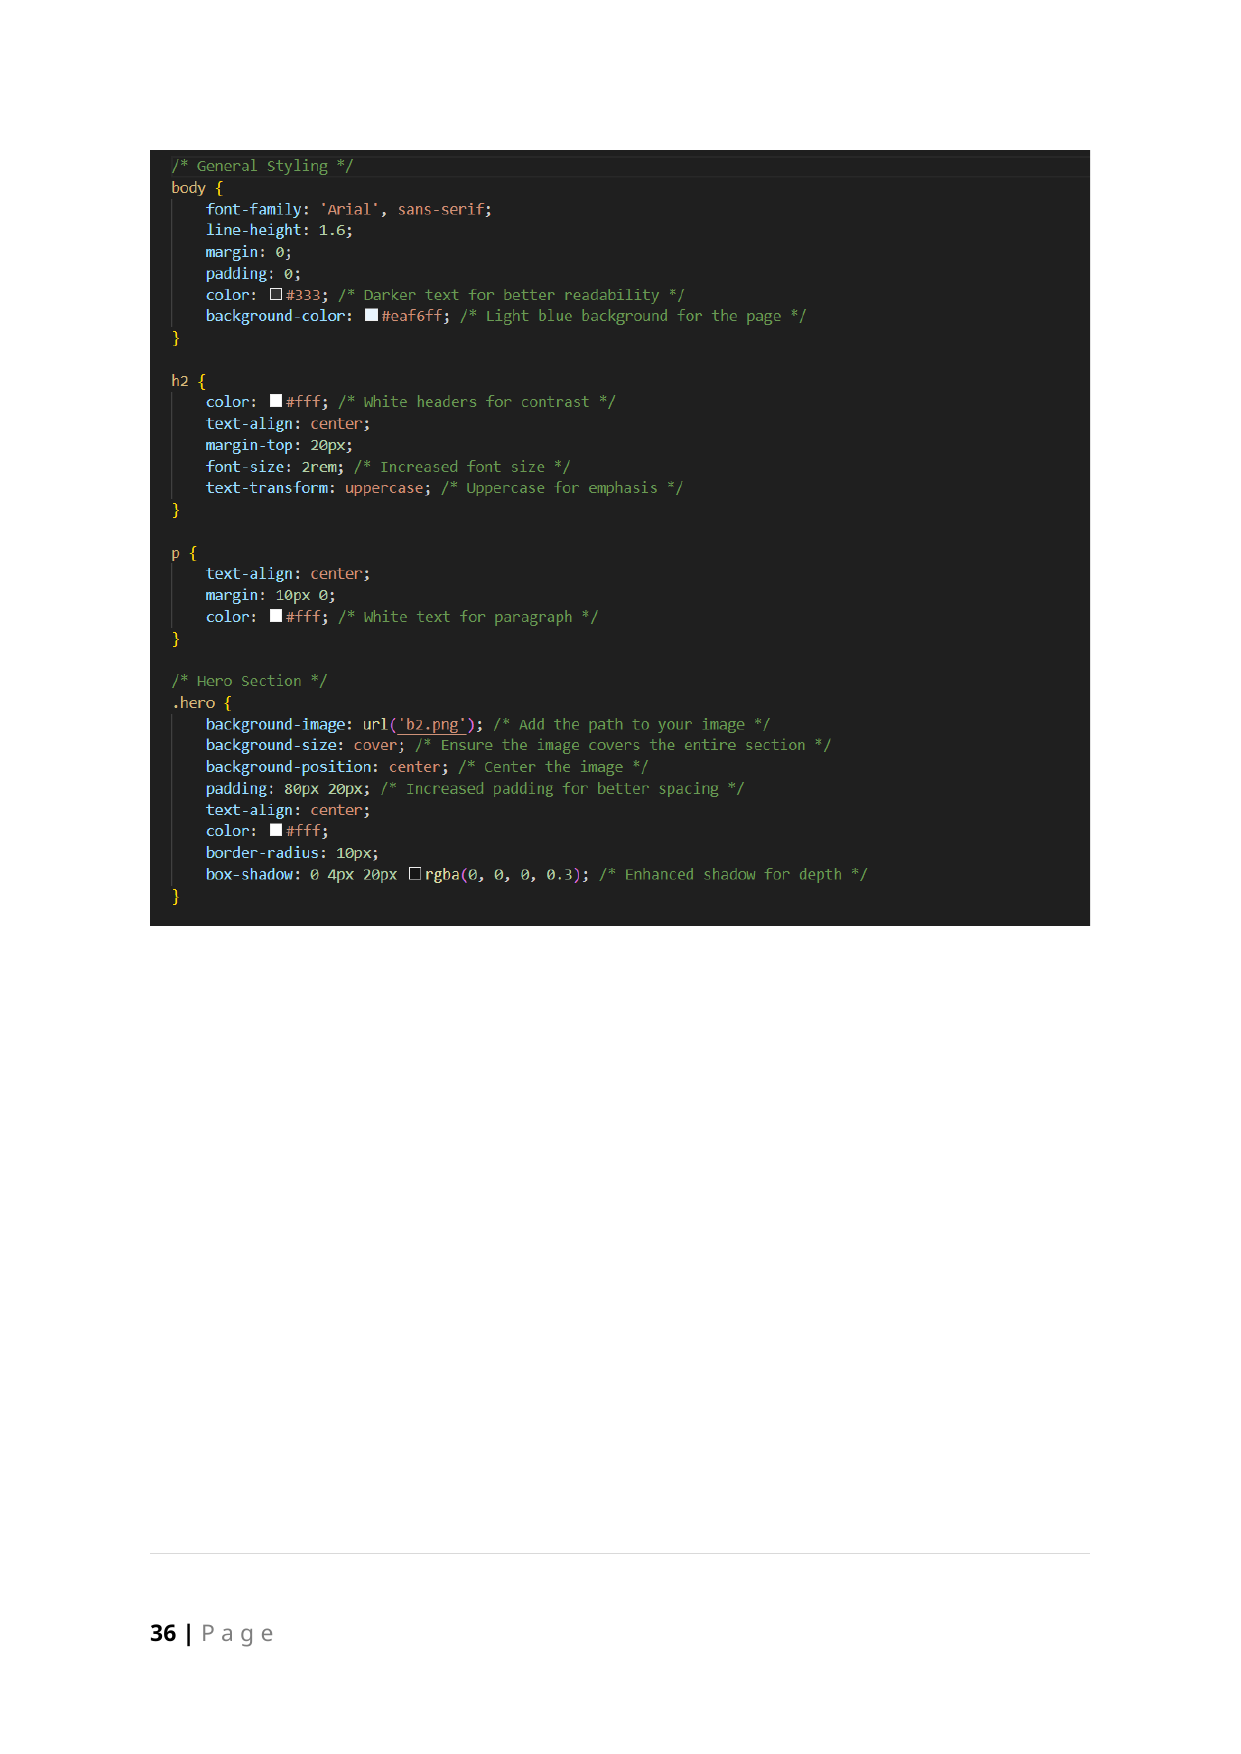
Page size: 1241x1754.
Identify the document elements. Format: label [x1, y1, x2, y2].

picture [150, 150, 1091, 926]
